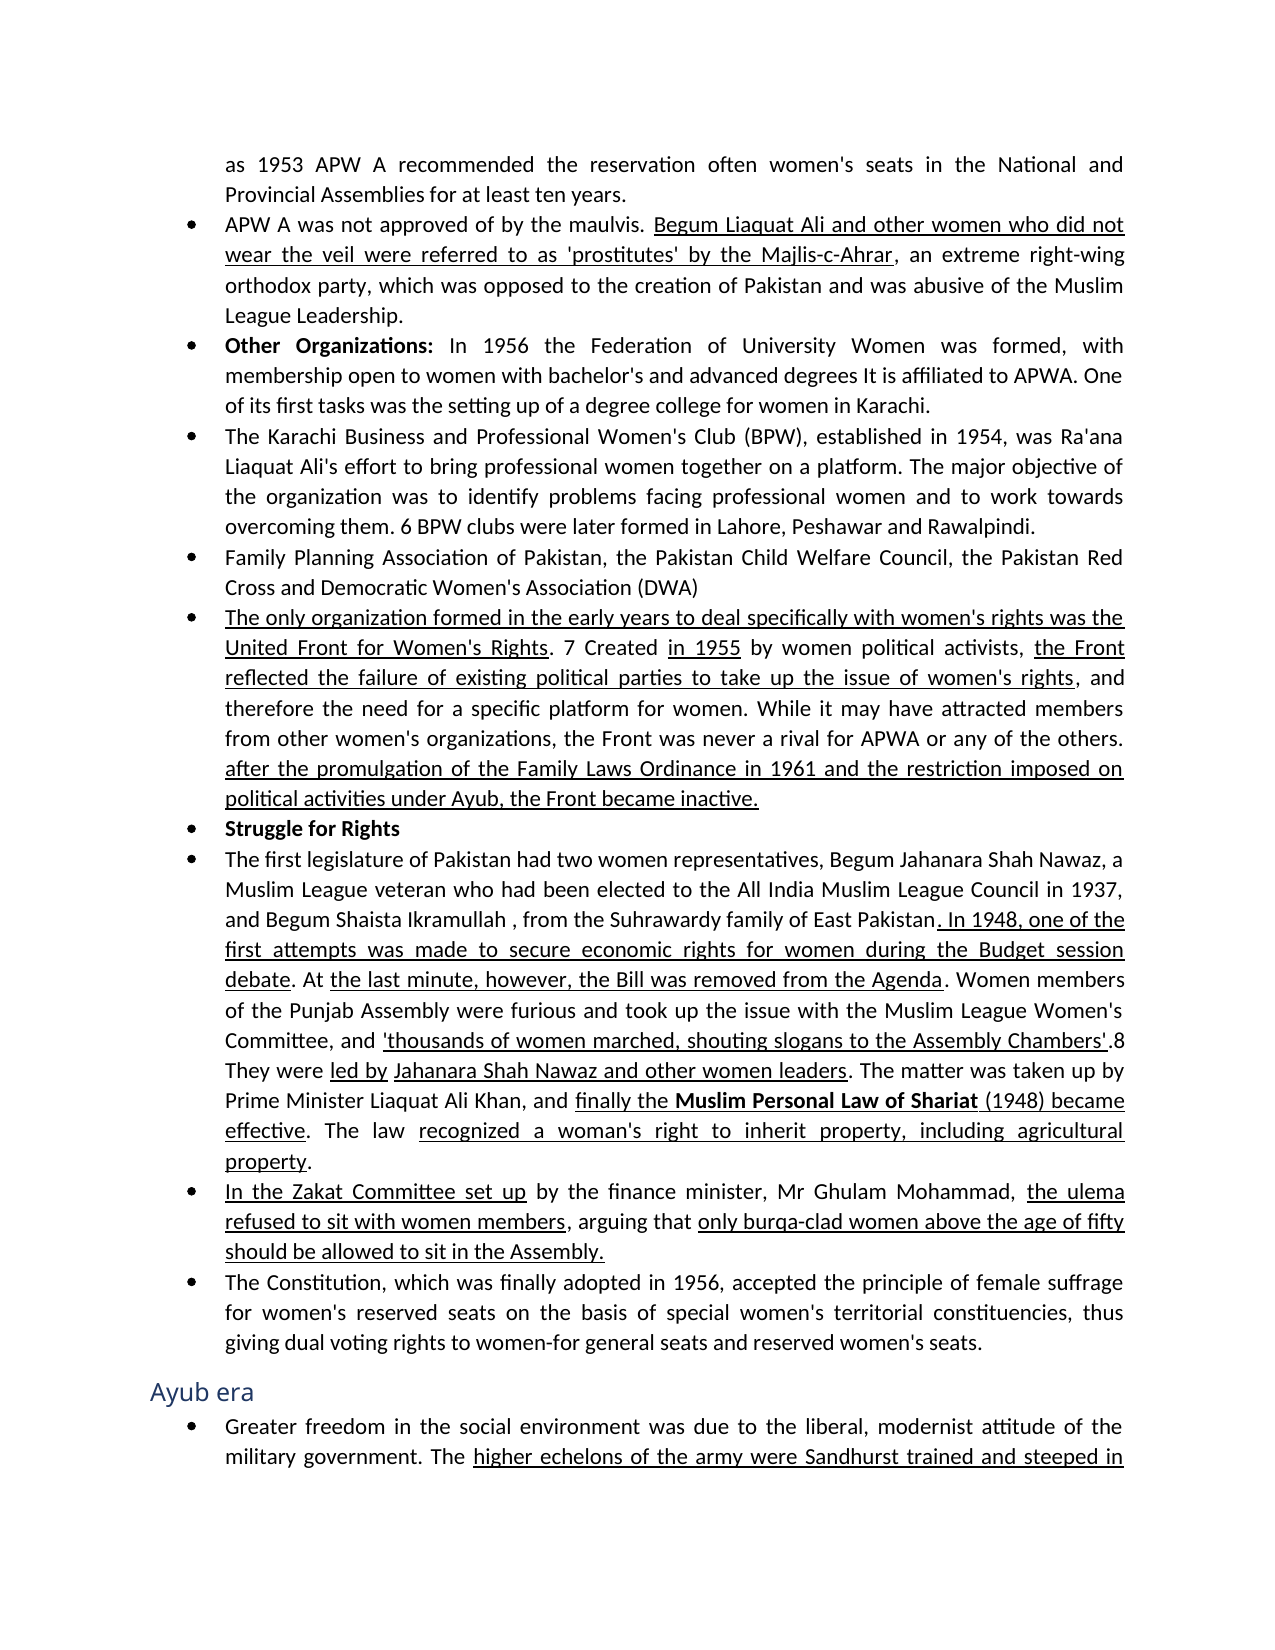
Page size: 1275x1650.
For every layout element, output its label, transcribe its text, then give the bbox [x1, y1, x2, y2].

list Family Planning Association of Pakistan, the Pakistan Child Welfare Council, the Pakistan Red Cross and Democratic Women's Association (DWA) [187, 543, 1125, 601]
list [187, 1412, 1125, 1470]
subtitle Ayub era [150, 1375, 1125, 1409]
list APW A was not approved of by the maulvis. Begum Liaquat Ali and other women who did not wear the veil were referred to as 'prostitutes' by the Majlis-c-Ahrar, an extreme right-wing orthodox party, which was opposed to the creation of Pakistan and was abusive of the Muslim League Leadership. [187, 210, 1125, 329]
list Struggle for Rights [187, 814, 1125, 843]
list The only organization formed in the early years to deal specifically with women's rights was the United Front for Women's Rights. 7 Created in 1955 by women political activists, the Front reflected the failure of existing political parties to take up the issue of women's rights, and therefore the need for a specific platform for women. While it may have attracted members from other women's organizations, the Front was never a rival for APWA or any of the others. after the promulgation of the Family Laws Ordinance in 1961 and the restriction imposed on political activities under Ayub, the Front became inactive. [187, 603, 1125, 812]
list The first legislature of Pakistan had two women representatives, Begum Jahanara Shah Nawaz, a Muslim League veteran who had been elected to the All India Muslim League Council in 1937, and Begum Shaista Ikramullah , from the Suhrawardy family of East Pakistan. In 1948, one of the first attempts was made to secure economic rights for women during the Budget session debate. At the last minute, however, the Bill was removed from the Agenda. Women members of the Punjab Assembly were furious and took up the issue with the Muslim League Women's Committee, and 'thousands of women marched, shouting slogans to the Assembly Chambers'.8 They were led by Jahanara Shah Nawaz and other women leaders. The matter was taken up by Prime Minister Liaquat Ali Khan, and finally the Muslim Personal Law of Shariat (1948) became effective. The law recognized a woman's right to inherit property, including agricultural property. [187, 845, 1125, 1175]
list In the Zakat Committee set up by the finance minister, Mr Ghulam Mohammad, the ulema refused to sit with women members, arguing that only burqa-clad women above the age of fifty should be allowed to sit in the Assembly. [187, 1177, 1125, 1266]
list The Karachi Business and Professional Women's Club (BPW), established in 1954, was Ra'ana Liaquat Ali's effort to bring professional women together on a platform. The major objective of the organization was to identify problems facing professional women and to work towards overcoming them. 6 BPW clubs were later formed in Lahore, Peshawar and Rawalpindi. [187, 422, 1125, 541]
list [187, 150, 1125, 208]
list The Constitution, which was finally adopted in 1956, accepted the principle of female suffrage for women's reserved seats on the basis of special women's territorial constituencies, thus giving dual voting rights to women-for general seats and reserved women's seats. [187, 1268, 1125, 1356]
list Other Organizations: In 1956 the Federation of University Women was formed, with membership open to women with bachelor's and advanced degrees It is affiliated to APWA. One of its first tasks was the setting up of a degree college for women in Karachi. [187, 331, 1125, 420]
